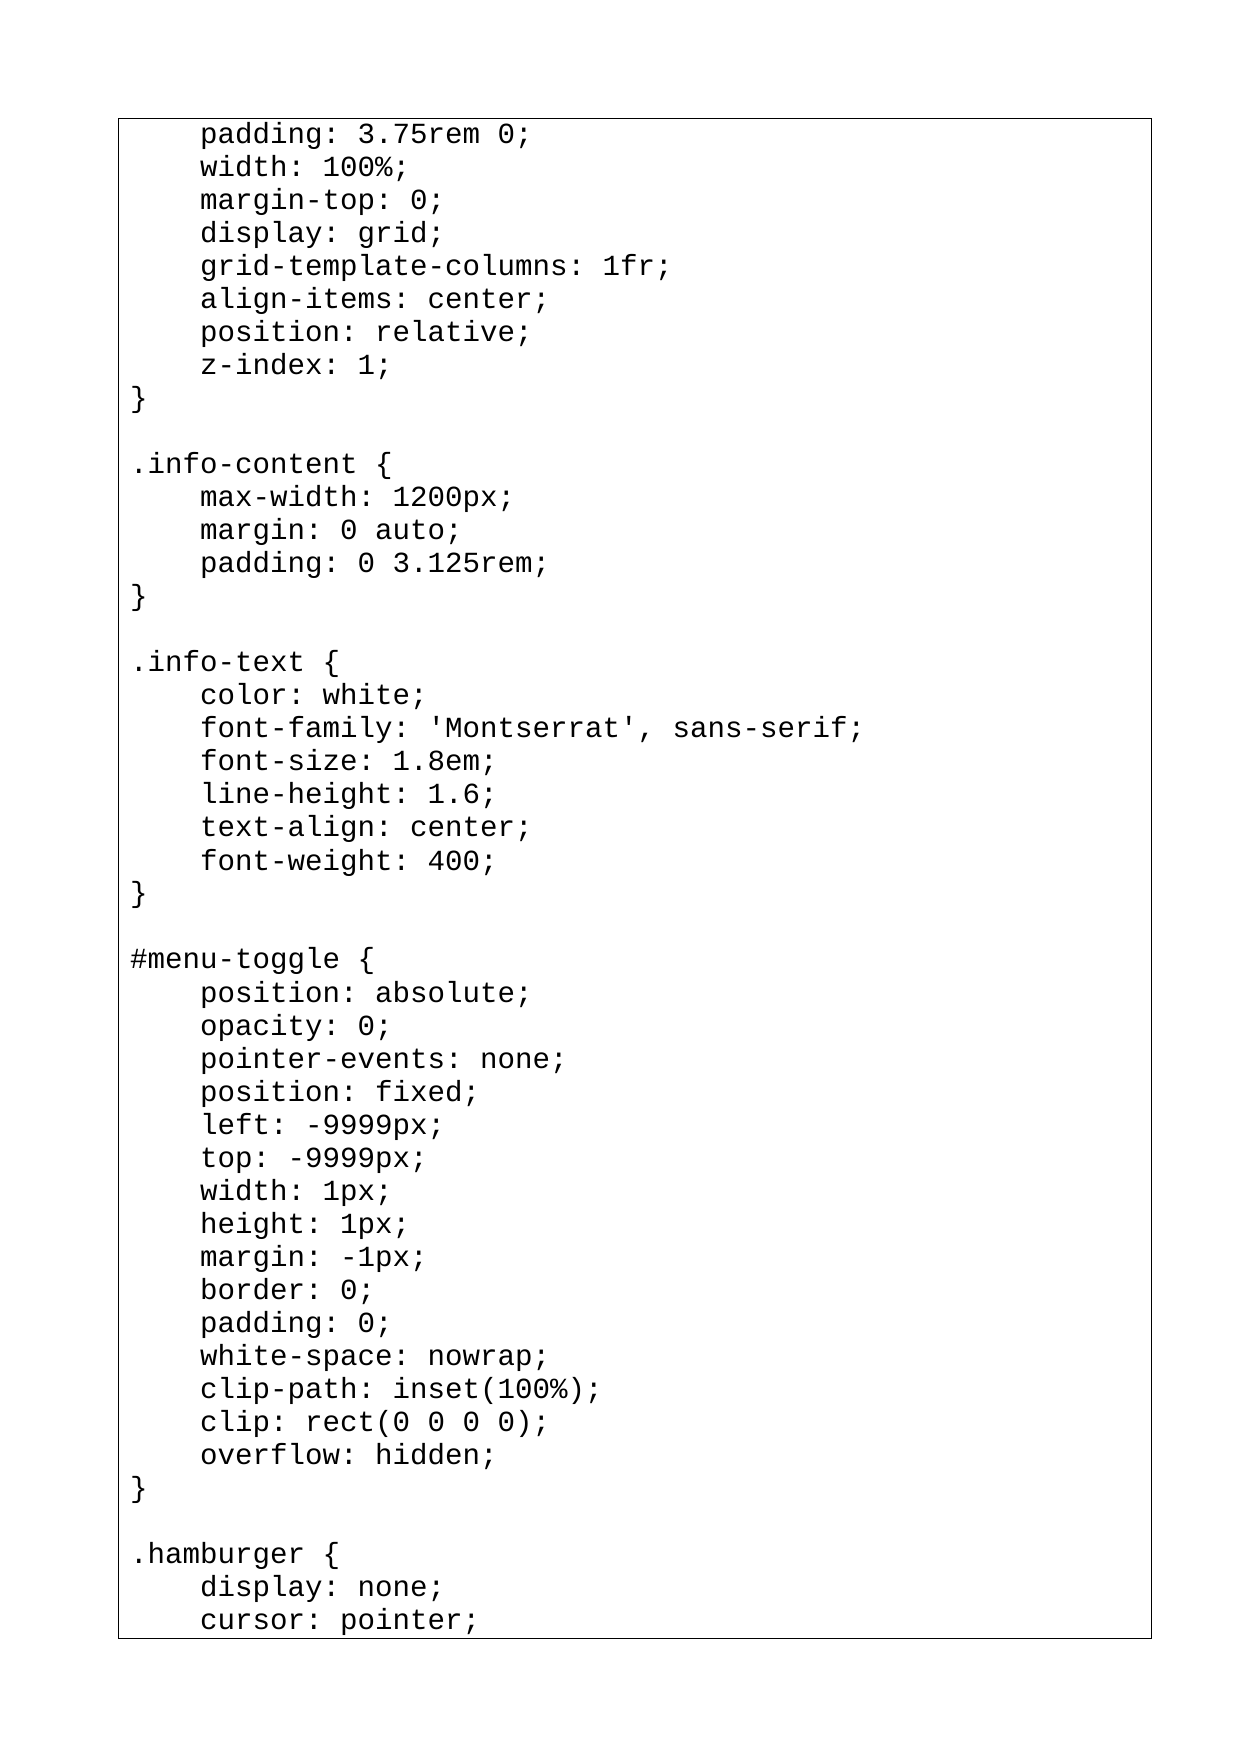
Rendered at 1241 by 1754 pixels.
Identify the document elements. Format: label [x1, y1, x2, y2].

table_header [119, 119, 1151, 1638]
